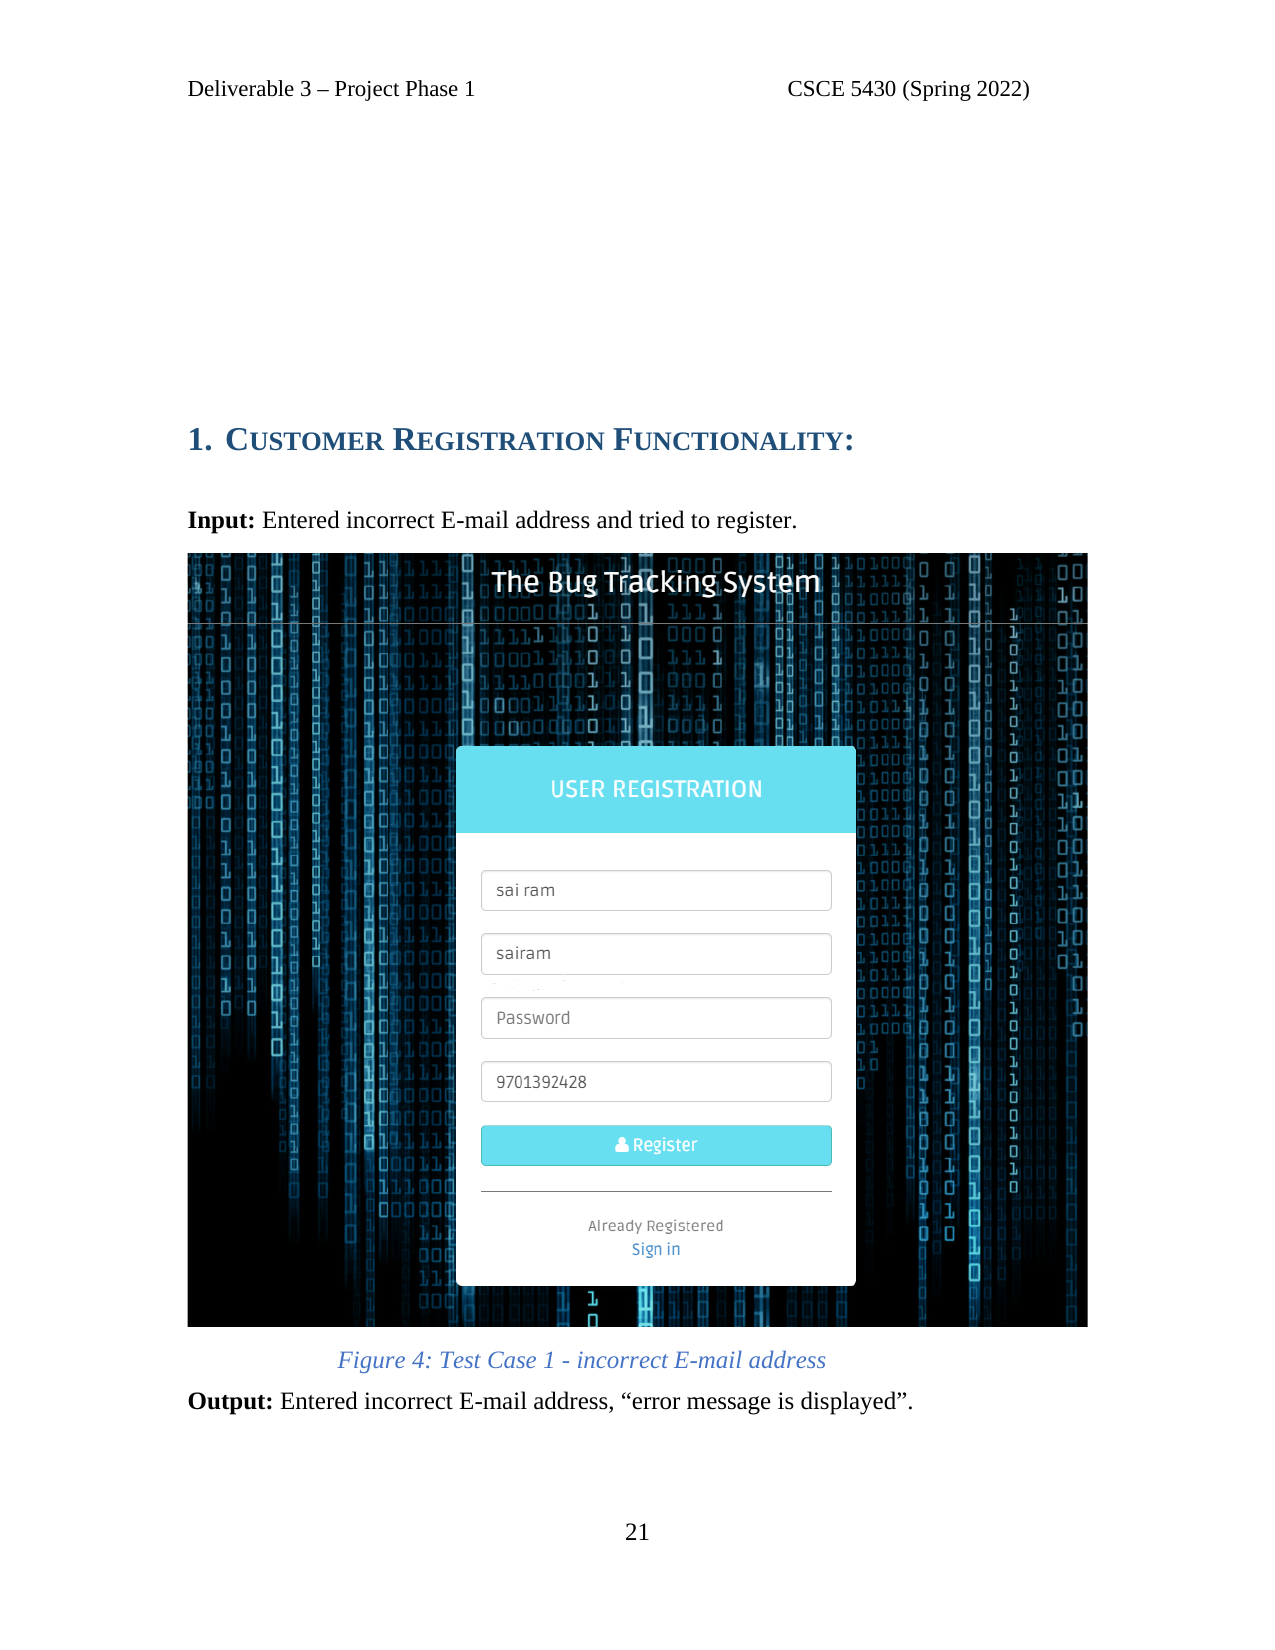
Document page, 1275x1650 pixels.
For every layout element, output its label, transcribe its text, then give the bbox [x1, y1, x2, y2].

text Figure 4: Test Case 1 - incorrect E-mail address [262, 1345, 1087, 1374]
text Output: Entered incorrect E-mail address, “error message is displayed”. [187, 1386, 1116, 1415]
text Input: Entered incorrect E-mail address and tried to register. [187, 506, 1116, 534]
picture [386, 553, 394, 565]
picture [187, 553, 1088, 1327]
subtitle Customer Registration Functionality: [187, 419, 1087, 458]
